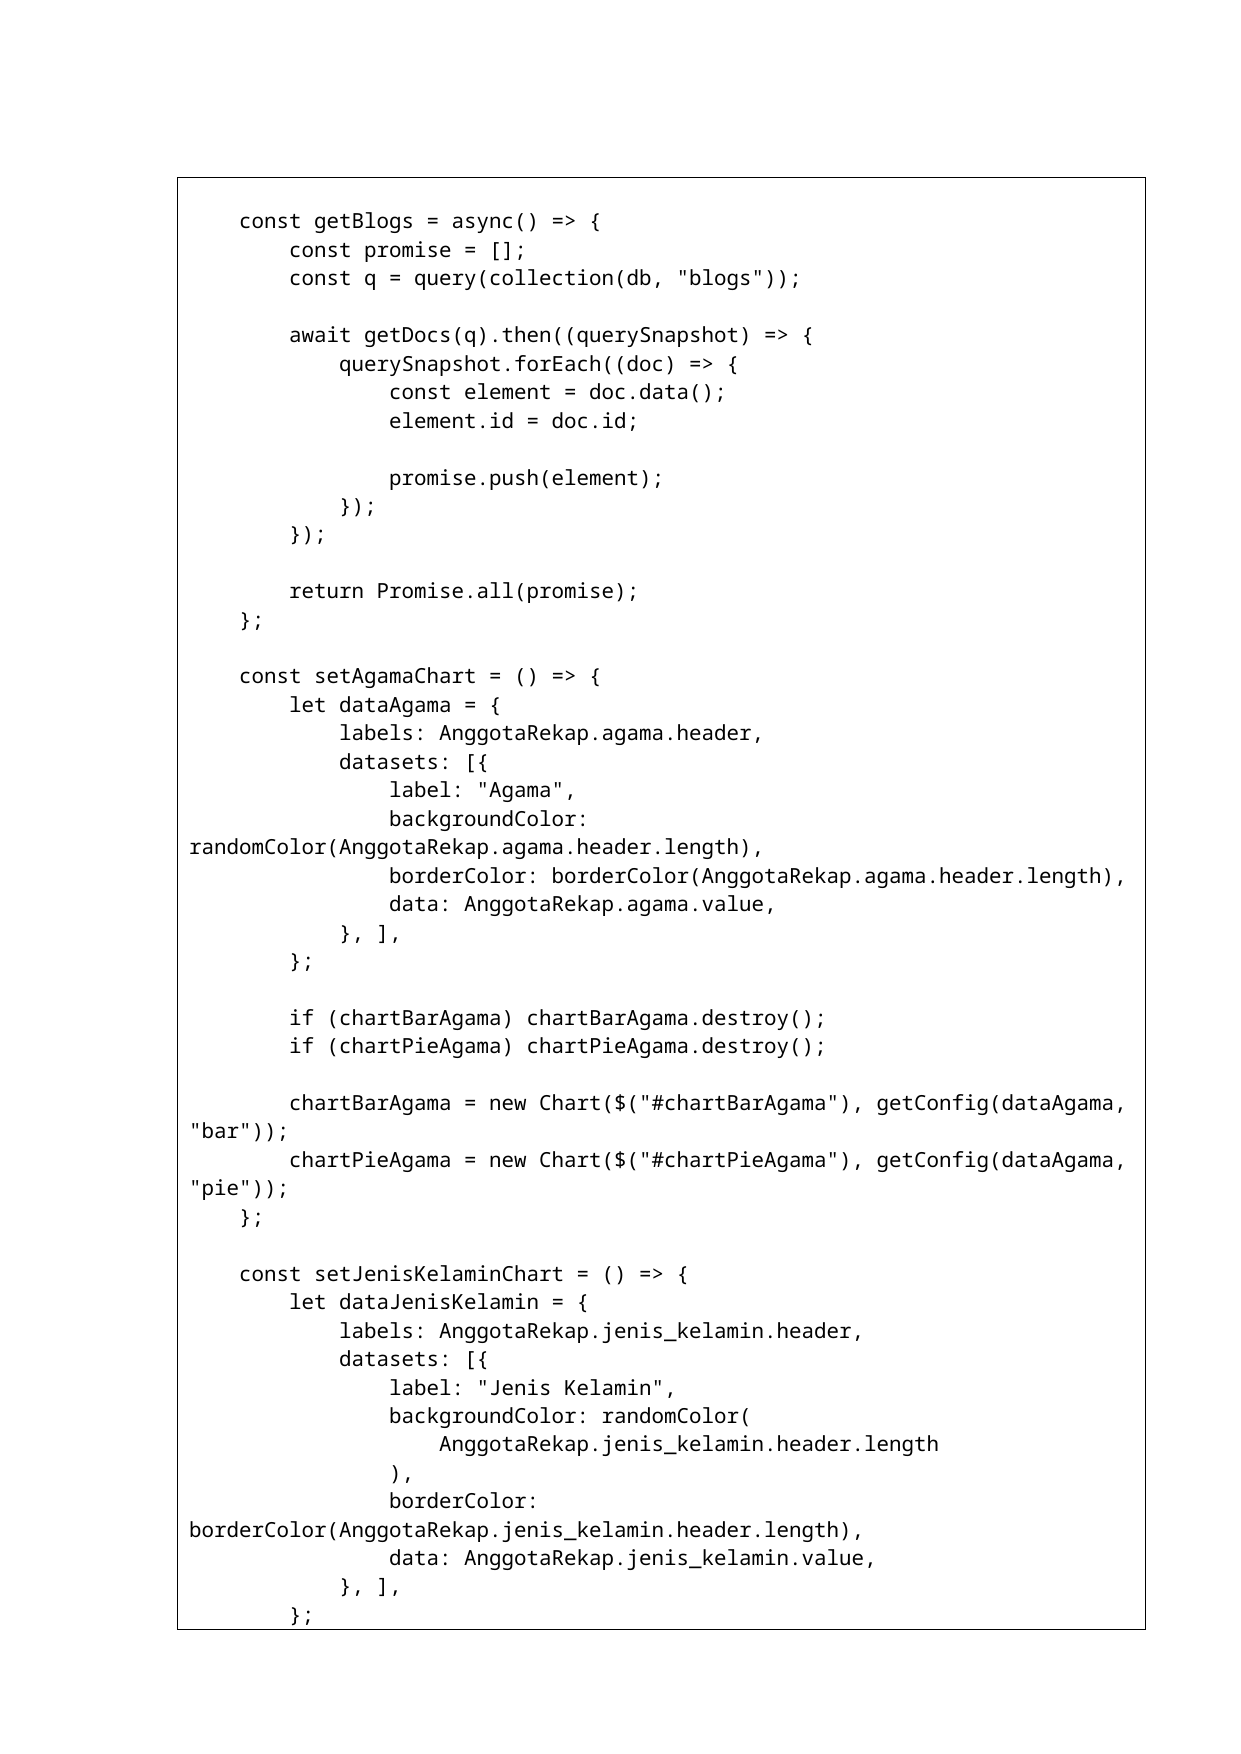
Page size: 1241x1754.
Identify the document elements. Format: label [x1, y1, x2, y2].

table_cell [178, 178, 1145, 1628]
